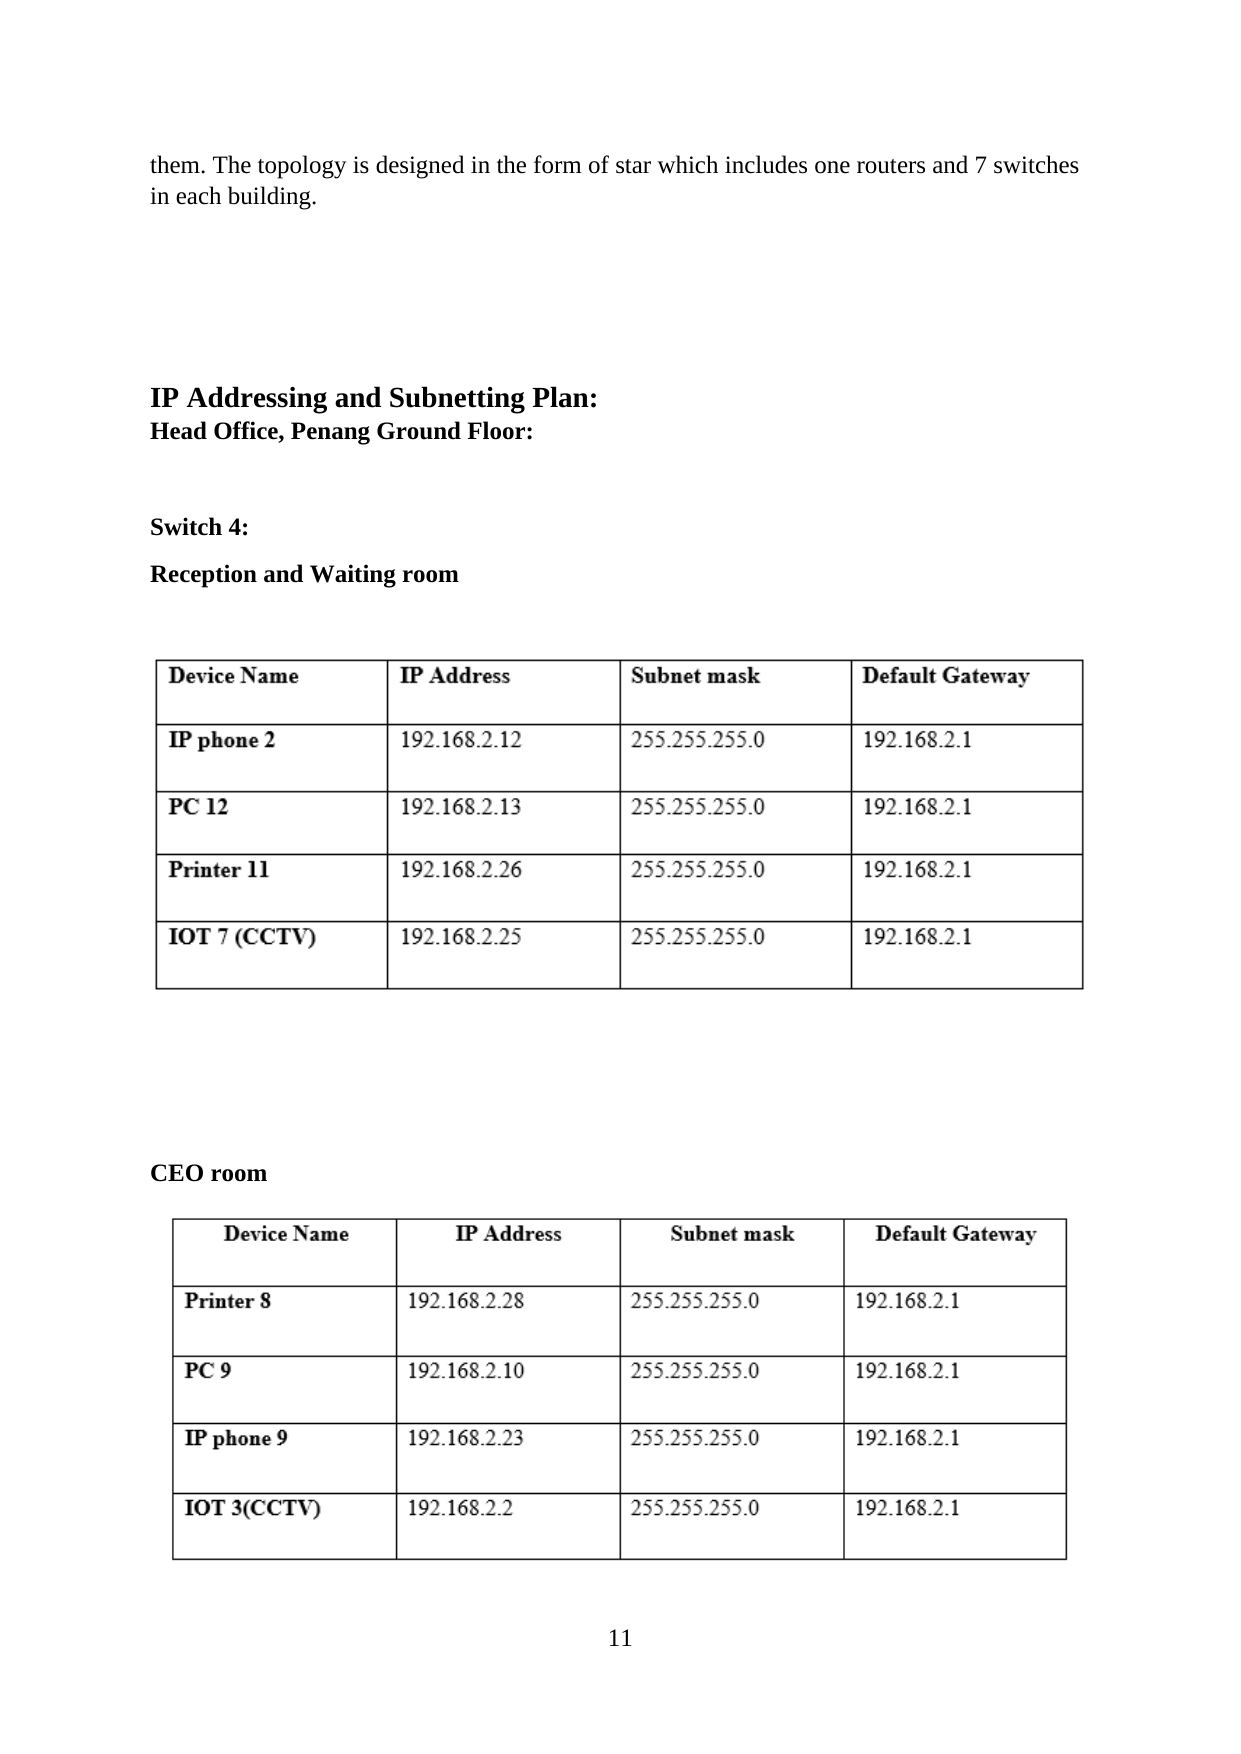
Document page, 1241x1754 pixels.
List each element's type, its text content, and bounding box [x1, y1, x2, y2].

picture [150, 655, 1091, 997]
text Head Office, Penang Ground Floor: [150, 416, 1090, 445]
picture [150, 1206, 1091, 1577]
text Reception and Waiting room [150, 559, 1090, 588]
text Switch 4: [150, 512, 1090, 541]
text CEO room [150, 1158, 1090, 1187]
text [150, 150, 1090, 210]
subtitle IP Addressing and Subnetting Plan: [150, 380, 1090, 414]
